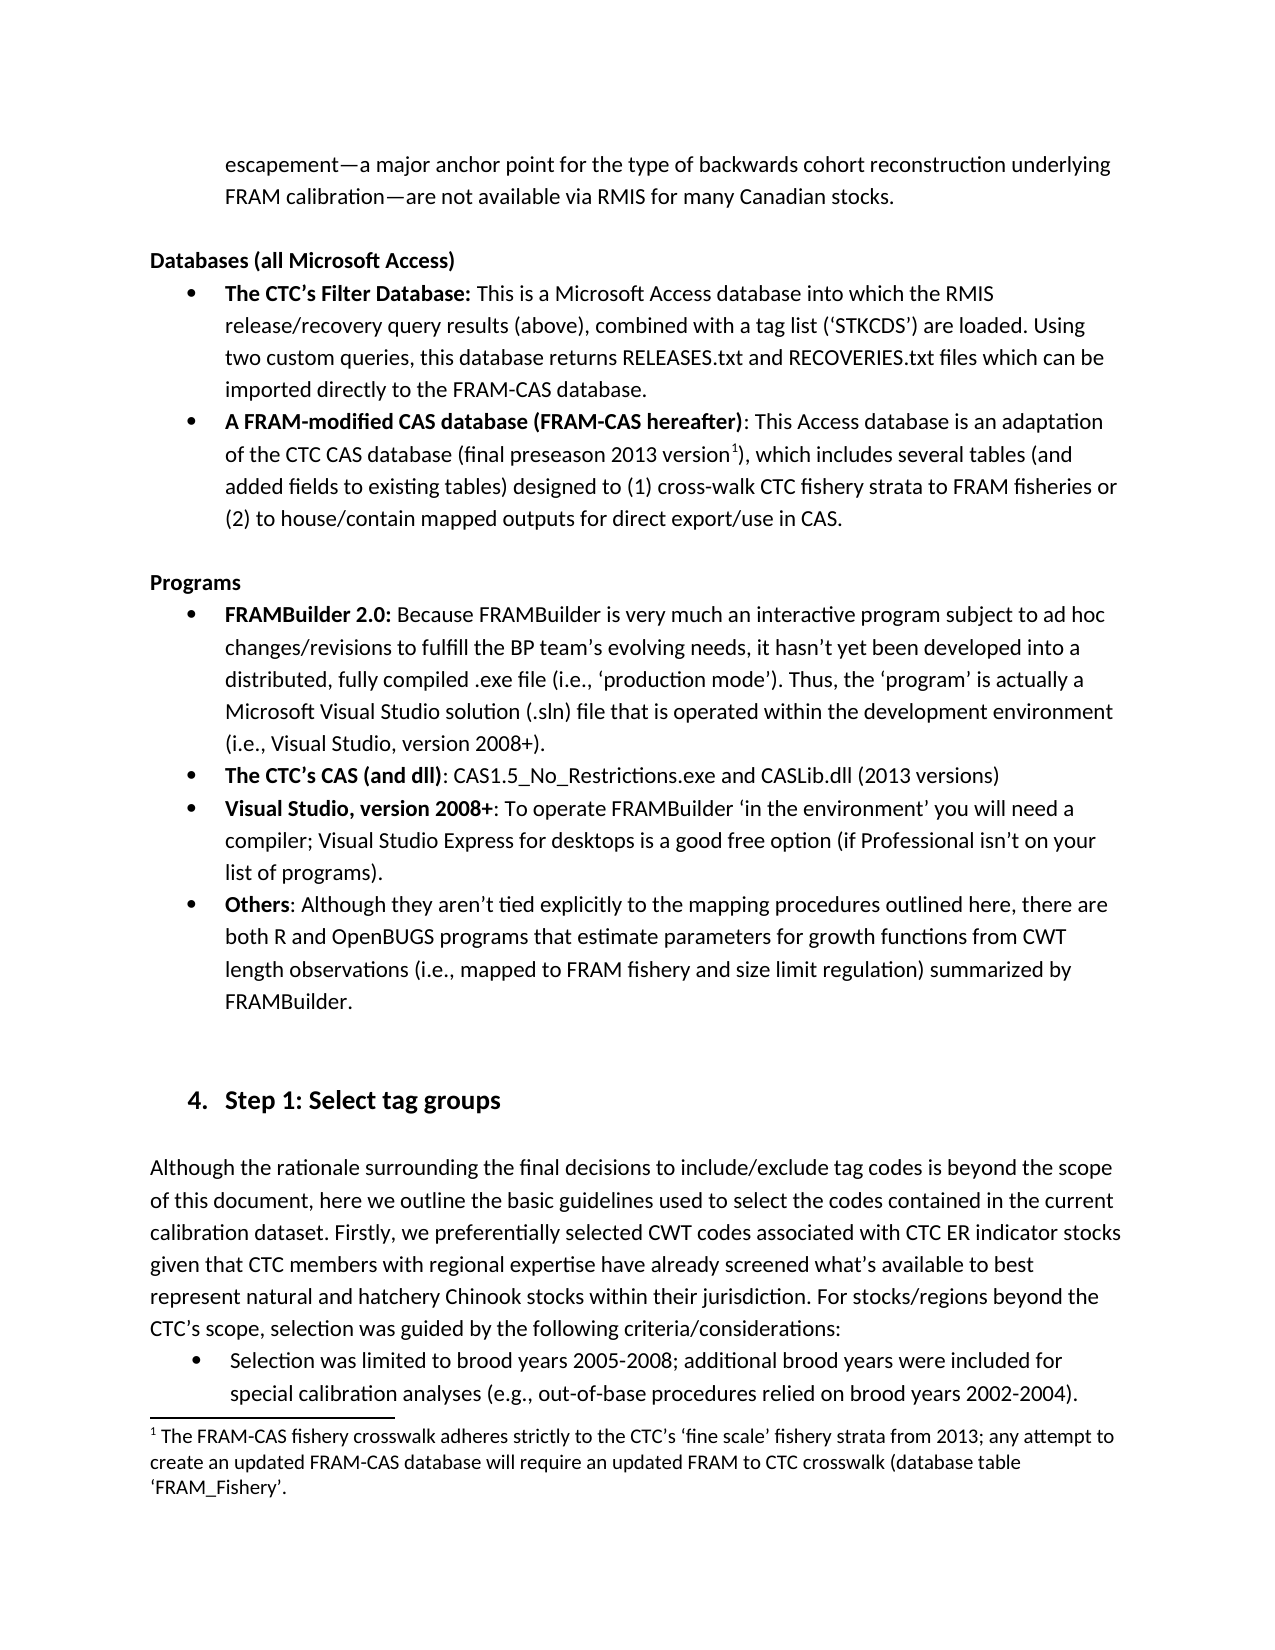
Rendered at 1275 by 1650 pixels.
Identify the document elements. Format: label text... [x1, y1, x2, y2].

list Selection was limited to brood years 2005-2008; additional brood years were included for special calibration analyses (e.g., out-of-base procedures relied on brood years 2002-2004). [192, 1347, 1125, 1407]
text Databases (all Microsoft Access) [150, 247, 1125, 274]
list Visual Studio, version 2008+: To operate FRAMBuilder ‘in the environment’ you will need a compiler; Visual Studio Express for desktops is a good free option (if Professional isn’t on your list of programs). [187, 794, 1125, 886]
list Others: Although they aren’t tied explicitly to the mapping procedures outlined here, there are both R and OpenBUGS programs that estimate parameters for growth functions from CWT length observations (i.e., mapped to FRAM fishery and size limit regulation) summarized by FRAMBuilder. [187, 890, 1125, 1015]
list Step 1: Select tag groups [187, 1083, 1125, 1116]
text Programs [150, 568, 1125, 596]
list The CTC’s CAS (and dll): CAS1.5_No_Restrictions.exe and CASLib.dll (2013 versions) [187, 762, 1125, 789]
list FRAMBuilder 2.0: Because FRAMBuilder is very much an interactive program subject to ad hoc changes/revisions to fulfill the BP team’s evolving needs, it hasn’t yet been developed into a distributed, fully compiled .exe file (i.e., ‘production mode’). Thus, the ‘program’ is actually a Microsoft Visual Studio solution (.sln) file that is operated within the development environment (i.e., Visual Studio, version 2008+). [187, 601, 1125, 757]
list The CTC’s Filter Database: This is a Microsoft Access database into which the RMIS release/recovery query results (above), combined with a tag list (‘STKCDS’) are loaded. Using two custom queries, this database returns RELEASES.txt and RECOVERIES.txt files which can be imported directly to the FRAM-CAS database. [187, 279, 1125, 403]
list A FRAM-modified CAS database (FRAM-CAS hereafter): This Access database is an adaptation of the CTC CAS database (final preseason 2013 version), which includes several tables (and added fields to existing tables) designed to (1) cross-walk CTC fishery strata to FRAM fisheries or (2) to house/contain mapped outputs for direct export/use in CAS. [187, 407, 1125, 532]
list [187, 150, 1125, 210]
text Although the rationale surrounding the final decisions to include/exclude tag codes is beyond the scope of this document, here we outline the basic guidelines used to select the codes contained in the current calibration dataset. Firstly, we preferentially selected CWT codes associated with CTC ER indicator stocks given that CTC members with regional expertise have already screened what’s available to best represent natural and hatchery Chinook stocks within their jurisdiction. For stocks/regions beyond the CTC’s scope, selection was guided by the following criteria/considerations: [150, 1153, 1125, 1342]
